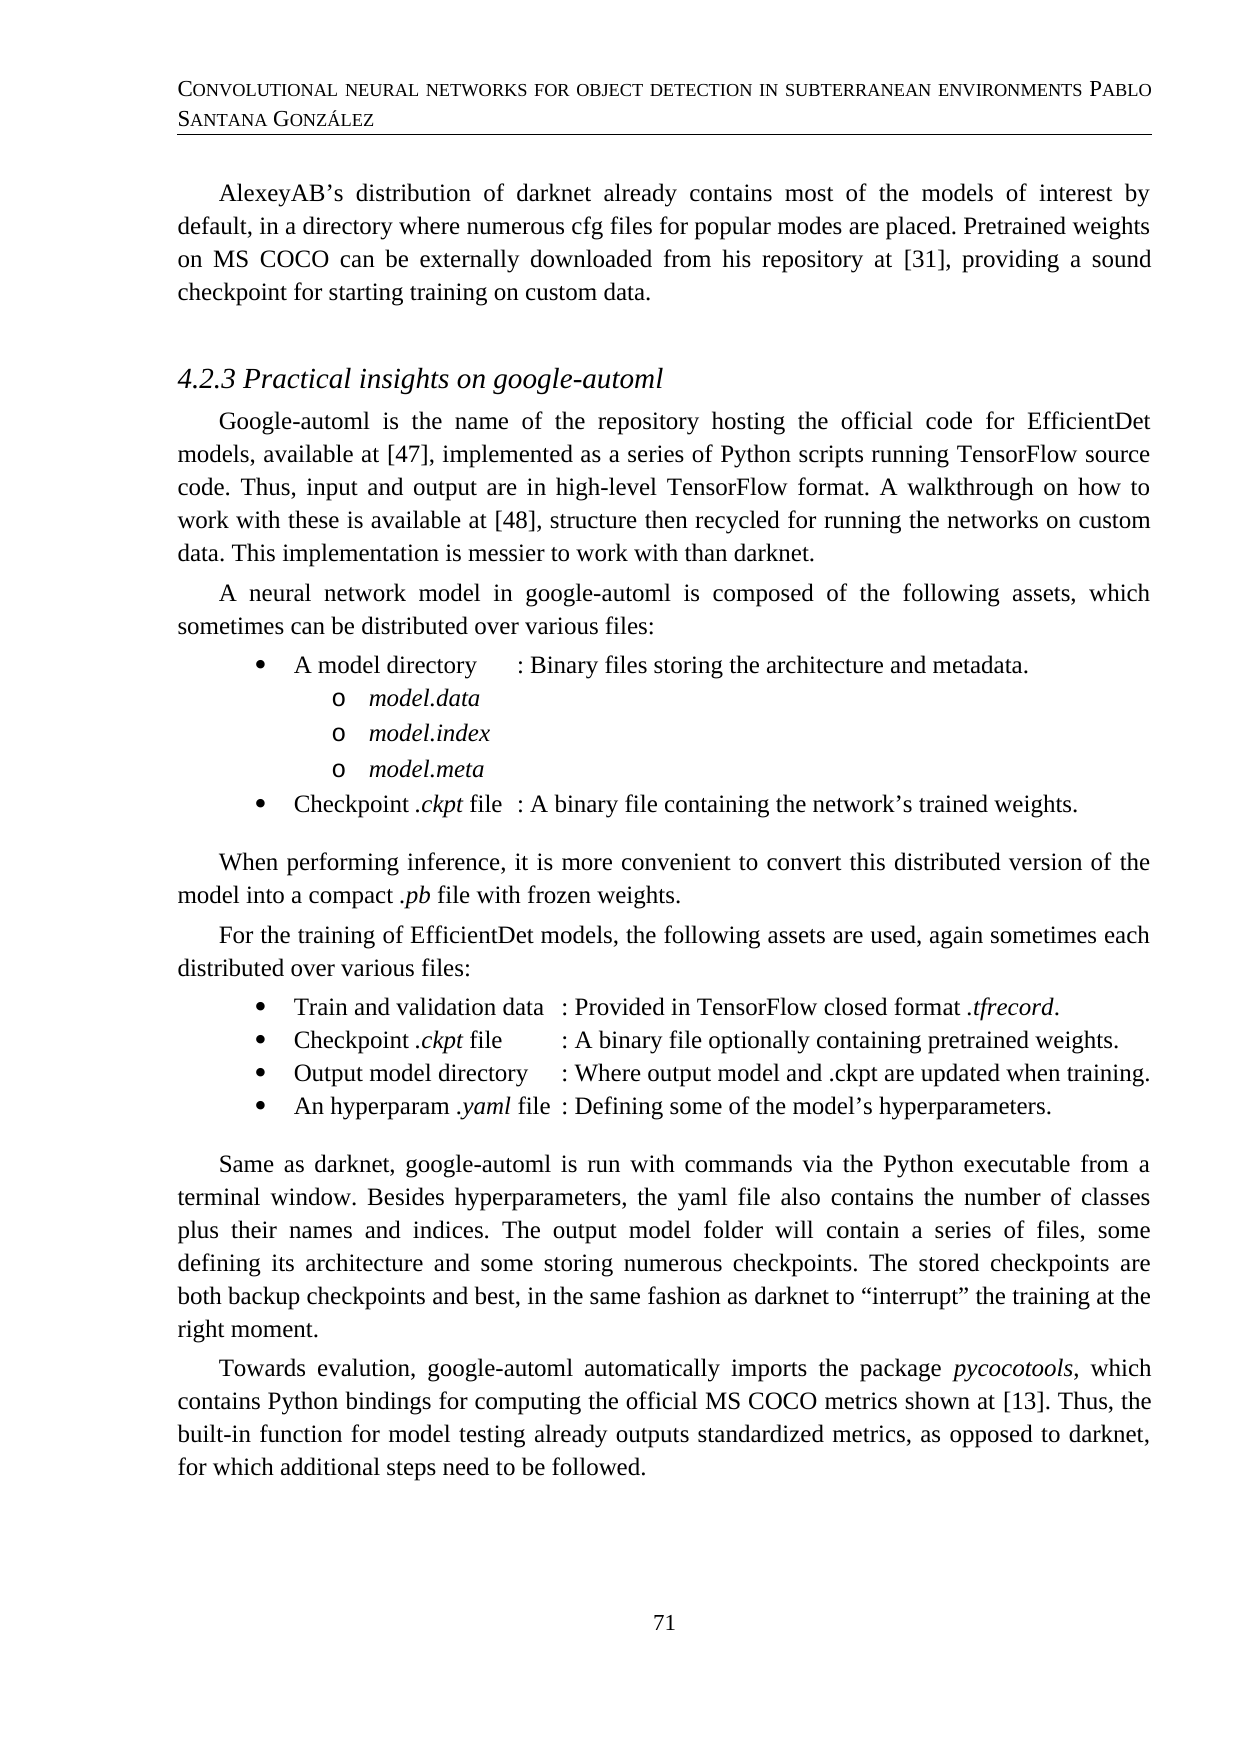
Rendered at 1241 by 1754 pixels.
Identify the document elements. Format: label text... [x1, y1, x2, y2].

text AlexeyAB’s distribution of darknet already contains most of the models of interest by default, in a directory where numerous cfg files for popular modes are placed. Pretrained weights on MS COCO can be externally downloaded from his repository at [31], providing a sound checkpoint for starting training on custom data. [177, 178, 1152, 306]
list Checkpoint .ckpt file : A binary file containing the network’s trained weights. [256, 789, 1152, 818]
subtitle Practical insights on google-automl [177, 362, 1152, 395]
list model.meta [331, 754, 1152, 785]
text A neural network model in google-automl is composed of the following assets, which sometimes can be distributed over various files: [177, 578, 1152, 639]
list model.data [331, 683, 1152, 714]
text Google-automl is the name of the repository hosting the official code for EfficientDet models, available at [47], implemented as a series of Python scripts running TensorFlow source code. Thus, input and output are in high-level TensorFlow format. A walkthrough on how to work with these is available at [48], structure then recycled for running the networks on custom data. This implementation is messier to work with than darknet. [177, 406, 1152, 567]
list An hyperparam .yaml file : Defining some of the model’s hyperparameters. [256, 1091, 1152, 1120]
list model.index [331, 718, 1152, 749]
text Same as darknet, google-automl is run with commands via the Python executable from a terminal window. Besides hyperparameters, the yaml file also contains the number of classes plus their names and indices. The output model folder will contain a series of files, some defining its architecture and some storing numerous checkpoints. The stored checkpoints are both backup checkpoints and best, in the same fashion as darknet to “interrupt” the training at the right moment. [177, 1149, 1152, 1343]
list Train and validation data : Provided in TensorFlow closed format .tfrecord. [256, 992, 1152, 1021]
list A model directory : Binary files storing the architecture and metadata. [256, 650, 1152, 679]
text For the training of EfficientDet models, the following assets are used, again sometimes each distributed over various files: [177, 920, 1152, 981]
list Checkpoint .ckpt file : A binary file optionally containing pretrained weights. [256, 1025, 1152, 1054]
text Towards evalution, google-automl automatically imports the package pycocotools, which contains Python bindings for computing the official MS COCO metrics shown at [13]. Thus, the built-in function for model testing already outputs standardized metrics, as opposed to darknet, for which additional steps need to be followed. [177, 1353, 1152, 1481]
text When performing inference, it is more convenient to convert this distributed version of the model into a compact .pb file with frozen weights. [177, 847, 1152, 909]
list Output model directory : Where output model and .ckpt are updated when training. [256, 1058, 1152, 1087]
